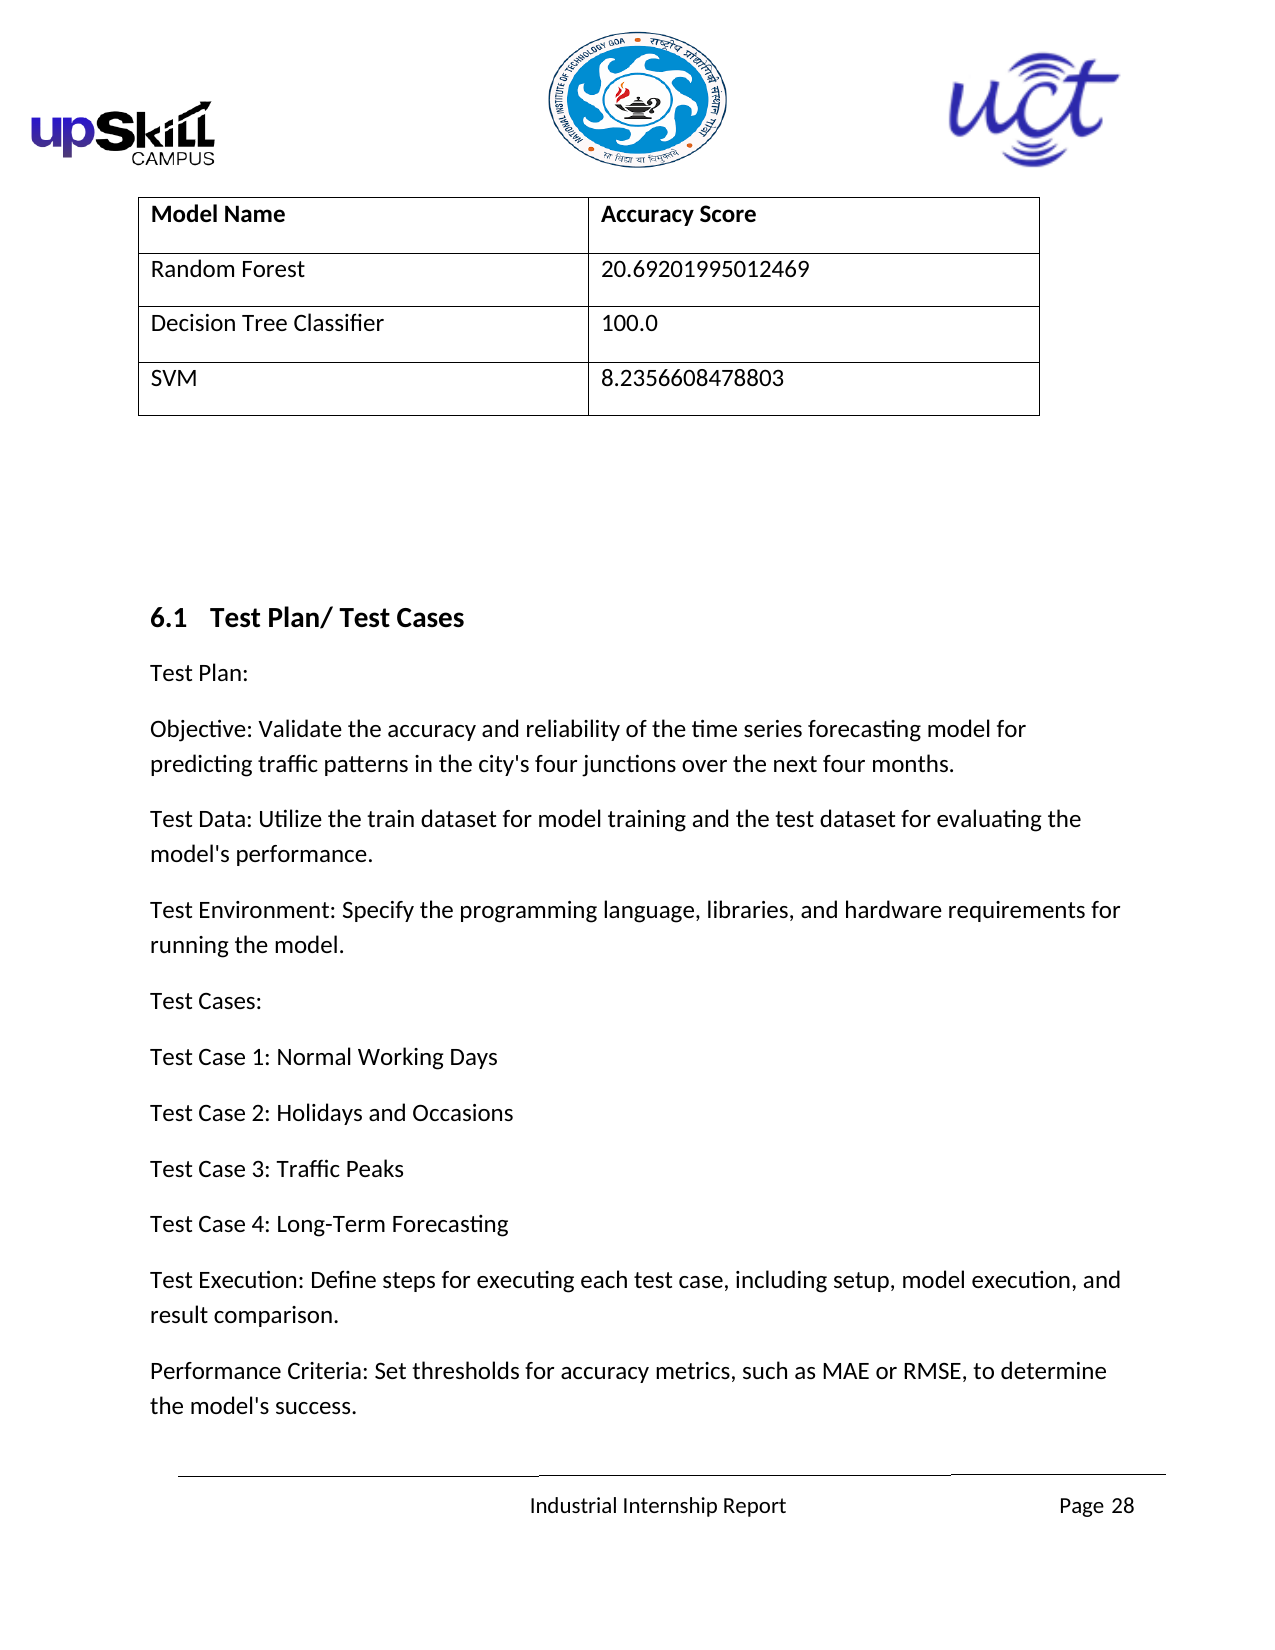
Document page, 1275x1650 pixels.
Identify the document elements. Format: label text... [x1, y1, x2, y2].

text Test Cases: [150, 985, 1134, 1016]
table_cell 100.0 [589, 307, 1039, 362]
text Test Case 4: Long-Term Forecasting [150, 1209, 1134, 1239]
table_cell SVM [139, 363, 588, 415]
text Test Plan: [150, 657, 1134, 687]
text Test Execution: Define steps for executing each test case, including setup, model execution, and result comparison. [150, 1264, 1134, 1330]
table_cell Decision Tree Classifier [139, 307, 588, 362]
subtitle Test Plan/ Test Cases [150, 607, 1134, 632]
table_cell Random Forest [139, 254, 588, 306]
text Objective: Validate the accuracy and reliability of the time series forecasting model for predicting traffic patterns in the city's four junctions over the next four months. [150, 713, 1134, 778]
picture [946, 43, 1125, 169]
text Performance Criteria: Set thresholds for accuracy metrics, such as MAE or RMSE, to determine the model's success. [150, 1355, 1134, 1421]
text Test Case 2: Holidays and Occasions [150, 1097, 1134, 1127]
table_cell 8.2356608478803 [589, 363, 1039, 415]
picture [0, 89, 246, 169]
table_header Accuracy Score [589, 198, 1039, 252]
table_header Model Name [139, 198, 588, 252]
text Test Data: Utilize the train dataset for model training and the test dataset for evaluating the model's performance. [150, 804, 1134, 869]
text Test Case 3: Traffic Peaks [150, 1153, 1134, 1183]
picture [543, 28, 732, 169]
text Test Environment: Specify the programming language, libraries, and hardware requirements for running the model. [150, 894, 1134, 960]
table_cell 20.69201995012469 [589, 254, 1039, 306]
text Test Case 1: Normal Working Days [150, 1041, 1134, 1072]
